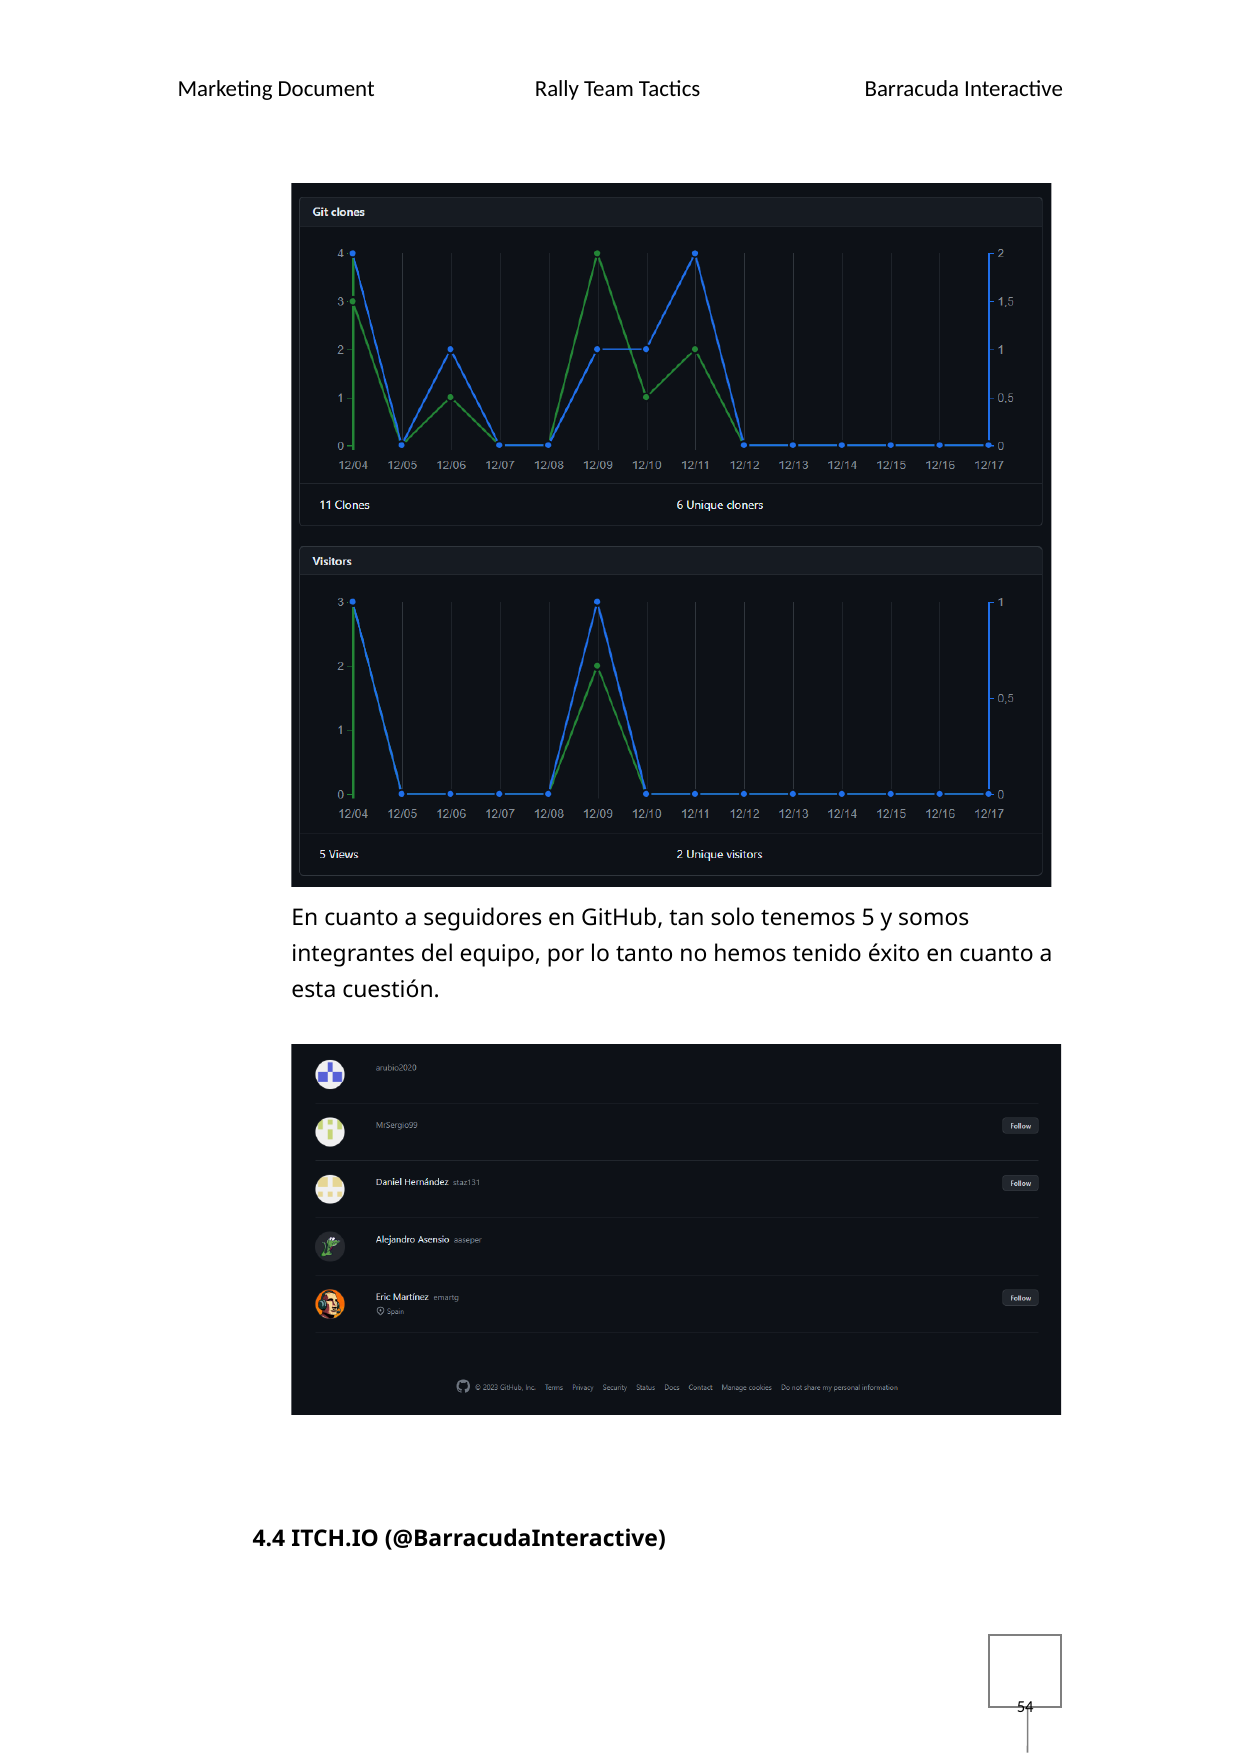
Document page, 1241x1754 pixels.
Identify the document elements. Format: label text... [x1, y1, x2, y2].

list ITCH.IO (@BarracudaInteractive) [252, 1522, 1063, 1553]
picture [291, 1044, 1062, 1415]
picture [291, 183, 1052, 887]
list En cuanto a seguidores en GitHub, tan solo tenemos 5 y somos integrantes del equipo, por lo tanto no hemos tenido éxito en cuanto a esta cuestión. [291, 901, 1063, 1004]
